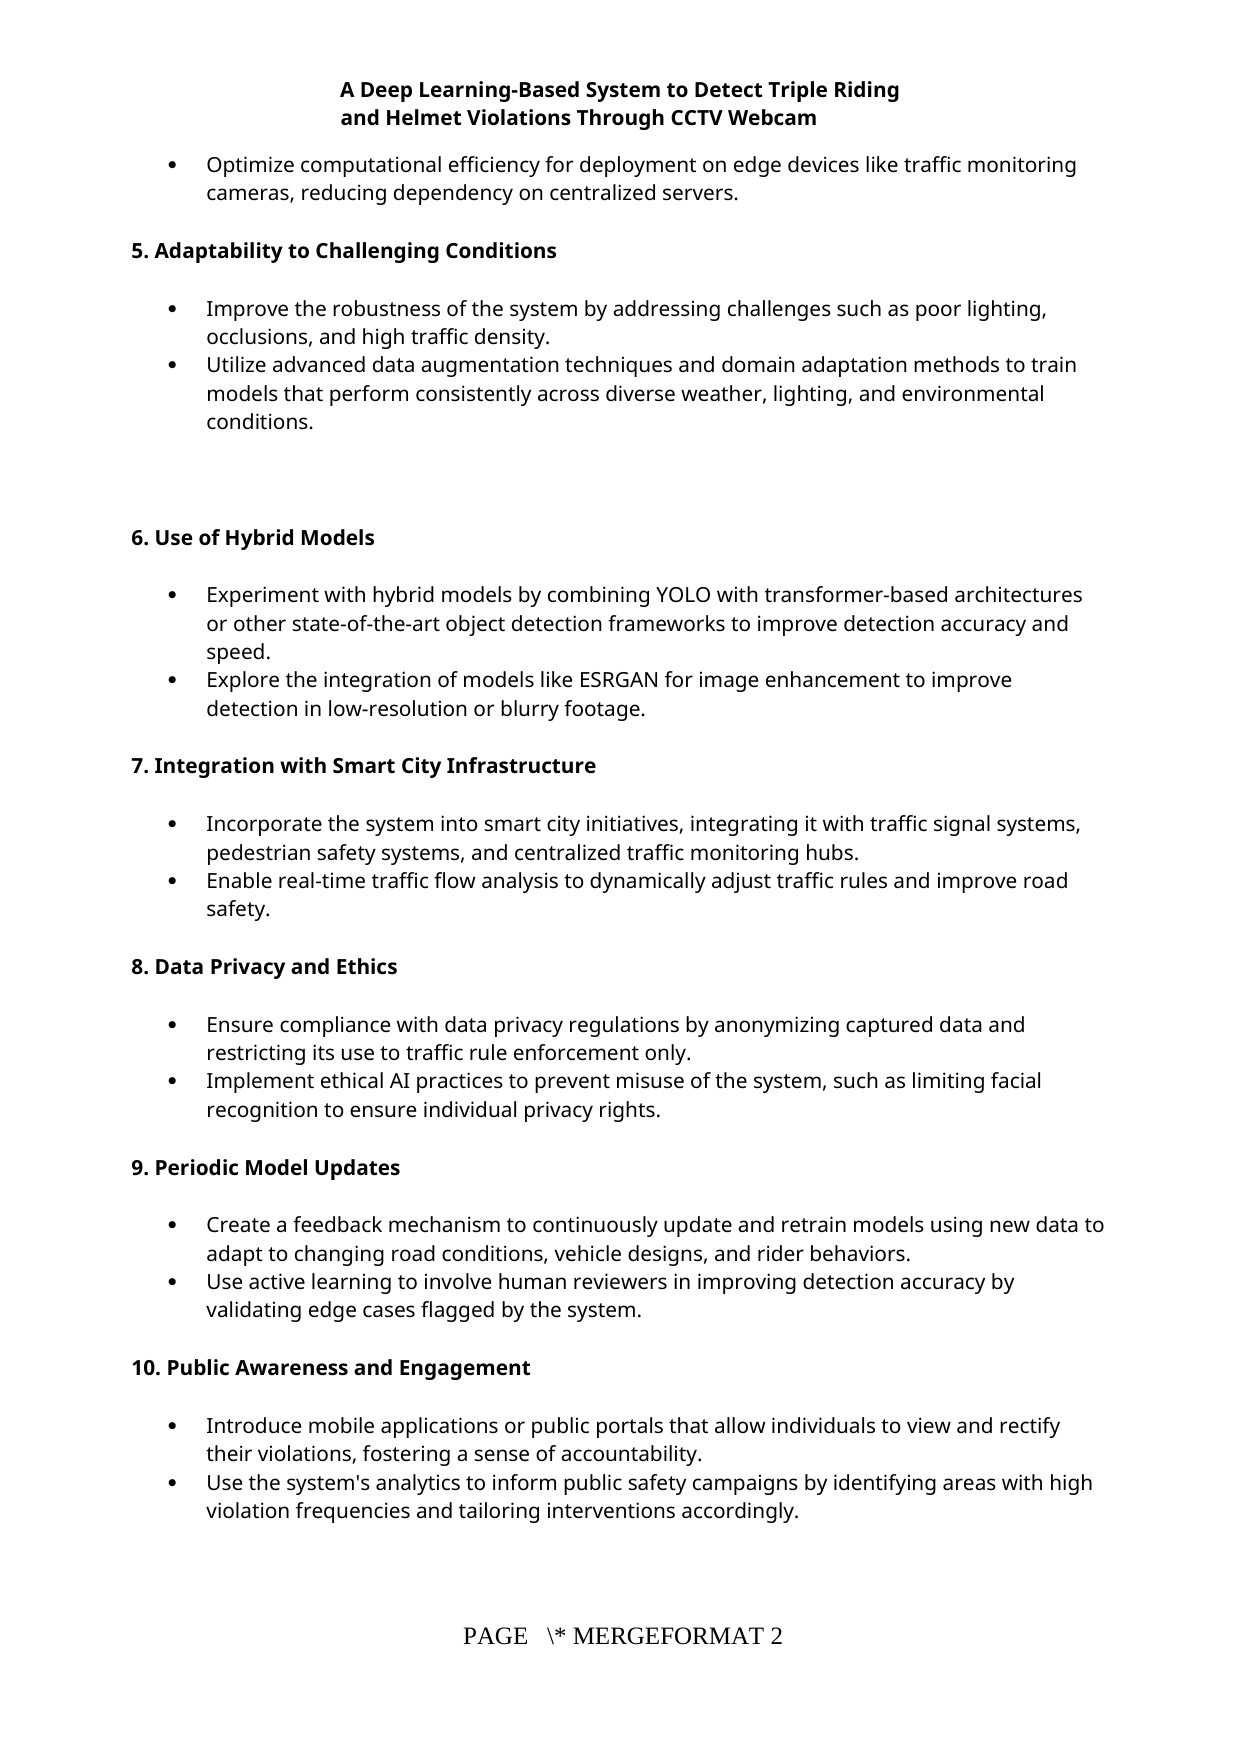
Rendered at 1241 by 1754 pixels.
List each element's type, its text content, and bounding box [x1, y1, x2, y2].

list Use the system's analytics to inform public safety campaigns by identifying areas with high violation frequencies and tailoring interventions accordingly. [169, 1468, 1108, 1524]
text 6. Use of Hybrid Models [131, 523, 1108, 551]
list Optimize computational efficiency for deployment on edge devices like traffic monitoring cameras, reducing dependency on centralized servers. [169, 150, 1108, 207]
list Explore the integration of models like ESRGAN for image enhancement to improve detection in low-resolution or blurry footage. [169, 666, 1108, 722]
text 9. Periodic Model Updates [131, 1153, 1108, 1181]
text 8. Data Privacy and Ethics [131, 952, 1108, 981]
list Use active learning to involve human reviewers in improving detection accuracy by validating edge cases flagged by the system. [169, 1267, 1108, 1324]
text 5. Adaptability to Challenging Conditions [131, 236, 1108, 264]
list Experiment with hybrid models by combining YOLO with transformer-based architectures or other state-of-the-art object detection frameworks to improve detection accuracy and speed. [169, 580, 1108, 666]
list Implement ethical AI practices to prevent misuse of the system, such as limiting facial recognition to ensure individual privacy rights. [169, 1067, 1108, 1123]
text 10. Public Awareness and Engagement [131, 1353, 1108, 1382]
list Ensure compliance with data privacy regulations by anonymizing captured data and restricting its use to traffic rule enforcement only. [169, 1010, 1108, 1067]
list Utilize advanced data augmentation techniques and domain adaptation methods to train models that perform consistently across diverse weather, lighting, and environmental conditions. [169, 351, 1108, 436]
list Introduce mobile applications or public portals that allow individuals to view and rectify their violations, fostering a sense of accountability. [169, 1411, 1108, 1468]
list Create a feedback mechanism to continuously update and retrain models using new data to adapt to changing road conditions, vehicle designs, and rider behaviors. [169, 1210, 1108, 1267]
list Incorporate the system into smart city initiatives, integrating it with traffic signal systems, pedestrian safety systems, and centralized traffic monitoring hubs. [169, 809, 1108, 866]
list Enable real-time traffic flow analysis to dynamically adjust traffic rules and improve road safety. [169, 866, 1108, 923]
list Improve the robustness of the system by addressing challenges such as poor lighting, occlusions, and high traffic density. [169, 294, 1108, 351]
text 7. Integration with Smart City Infrastructure [131, 752, 1108, 780]
